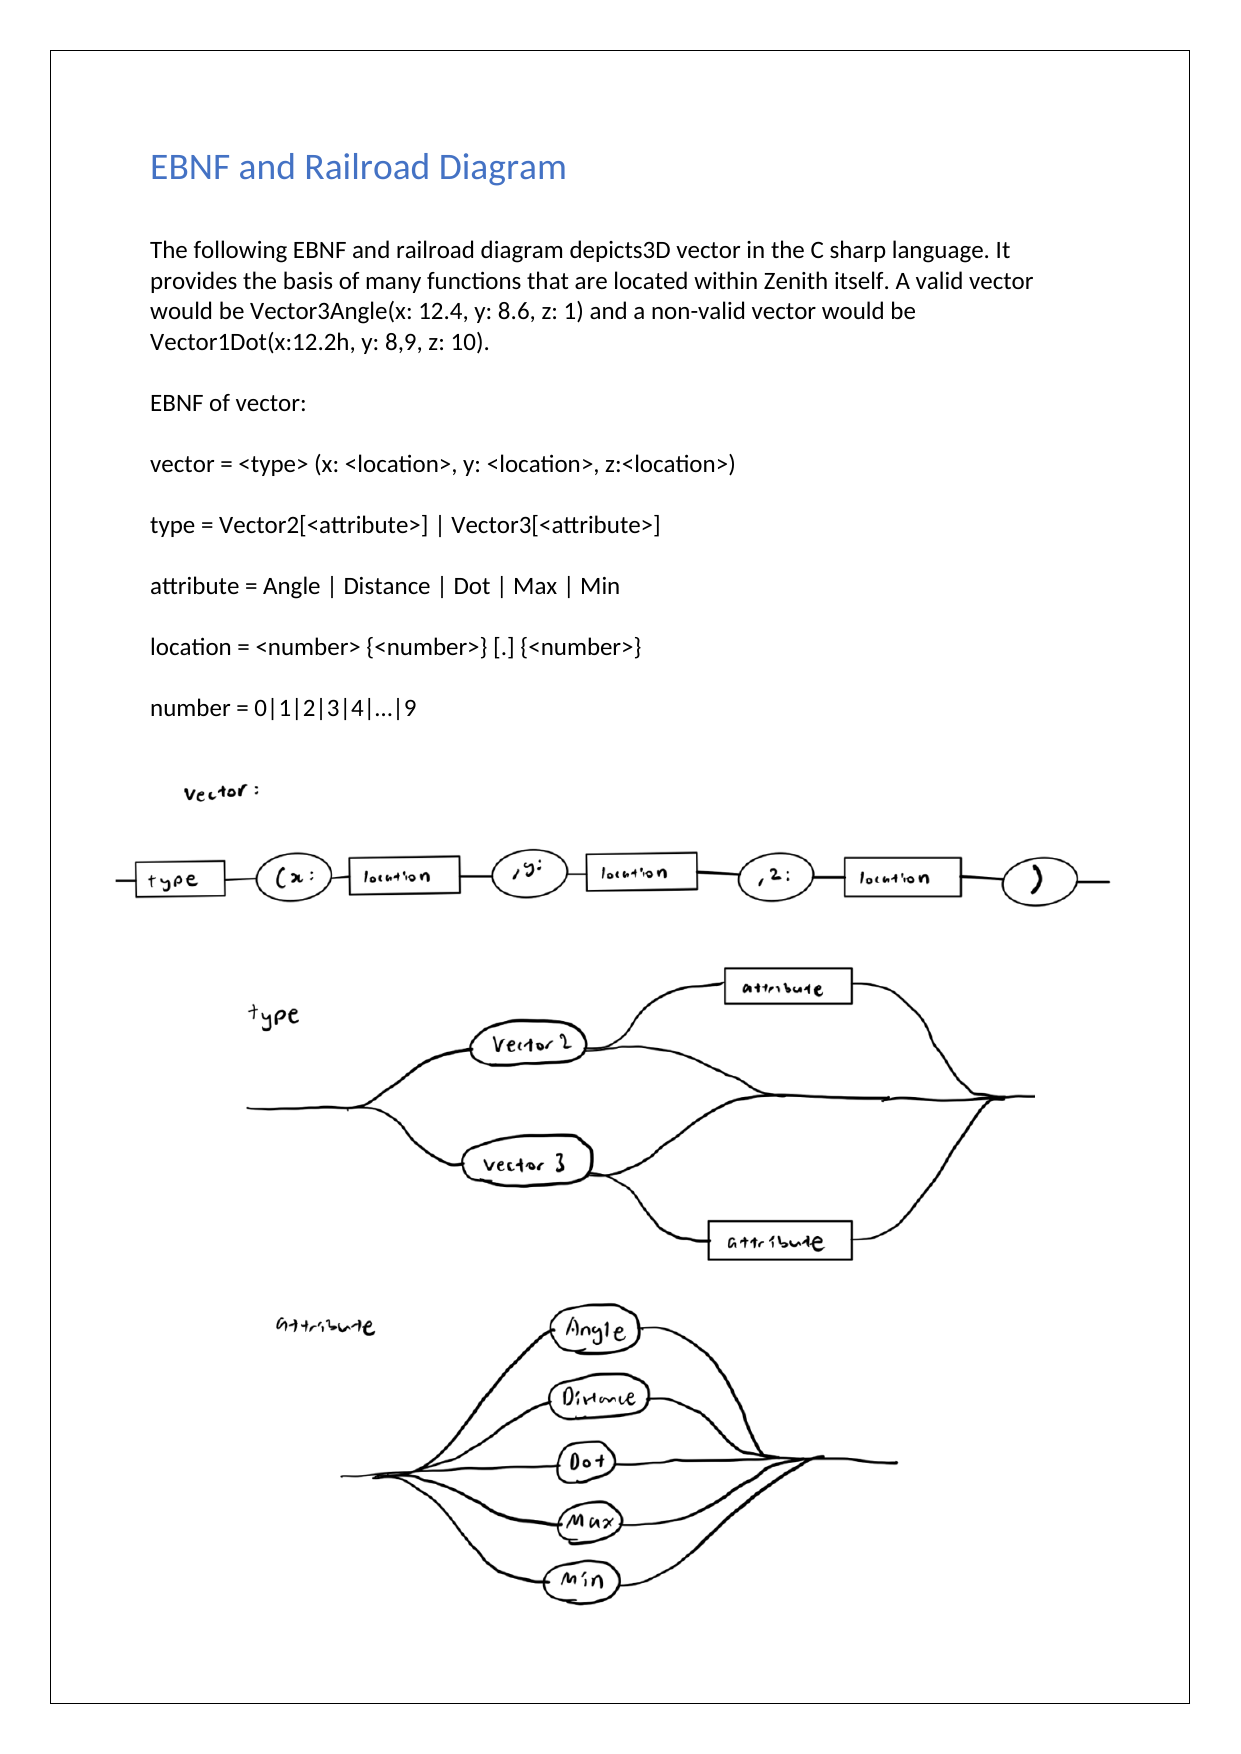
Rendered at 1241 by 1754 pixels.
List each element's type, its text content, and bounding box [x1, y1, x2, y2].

text vector = <type> (x: <location>, y: <location>, z:<location>) [150, 448, 1090, 478]
text EBNF and Railroad Diagram [150, 143, 1090, 188]
picture [115, 735, 1171, 1643]
text type = Vector2[<attribute>] | Vector3[<attribute>] [150, 509, 1090, 539]
text EBNF of vector: [150, 387, 1090, 417]
text location = <number> {<number>} [.] {<number>} [150, 631, 1090, 662]
text attribute = Angle | Distance | Dot | Max | Min [150, 570, 1090, 601]
text number = 0|1|2|3|4|…|9 [150, 692, 1090, 723]
text The following EBNF and railroad diagram depicts3D vector in the C sharp language. It provides the basis of many functions that are located within Zenith itself. A valid vector would be Vector3Angle(x: 12.4, y: 8.6, z: 1) and a non-valid vector would be Vector1Dot(x:12.2h, y: 8,9, z: 10). [150, 234, 1090, 356]
